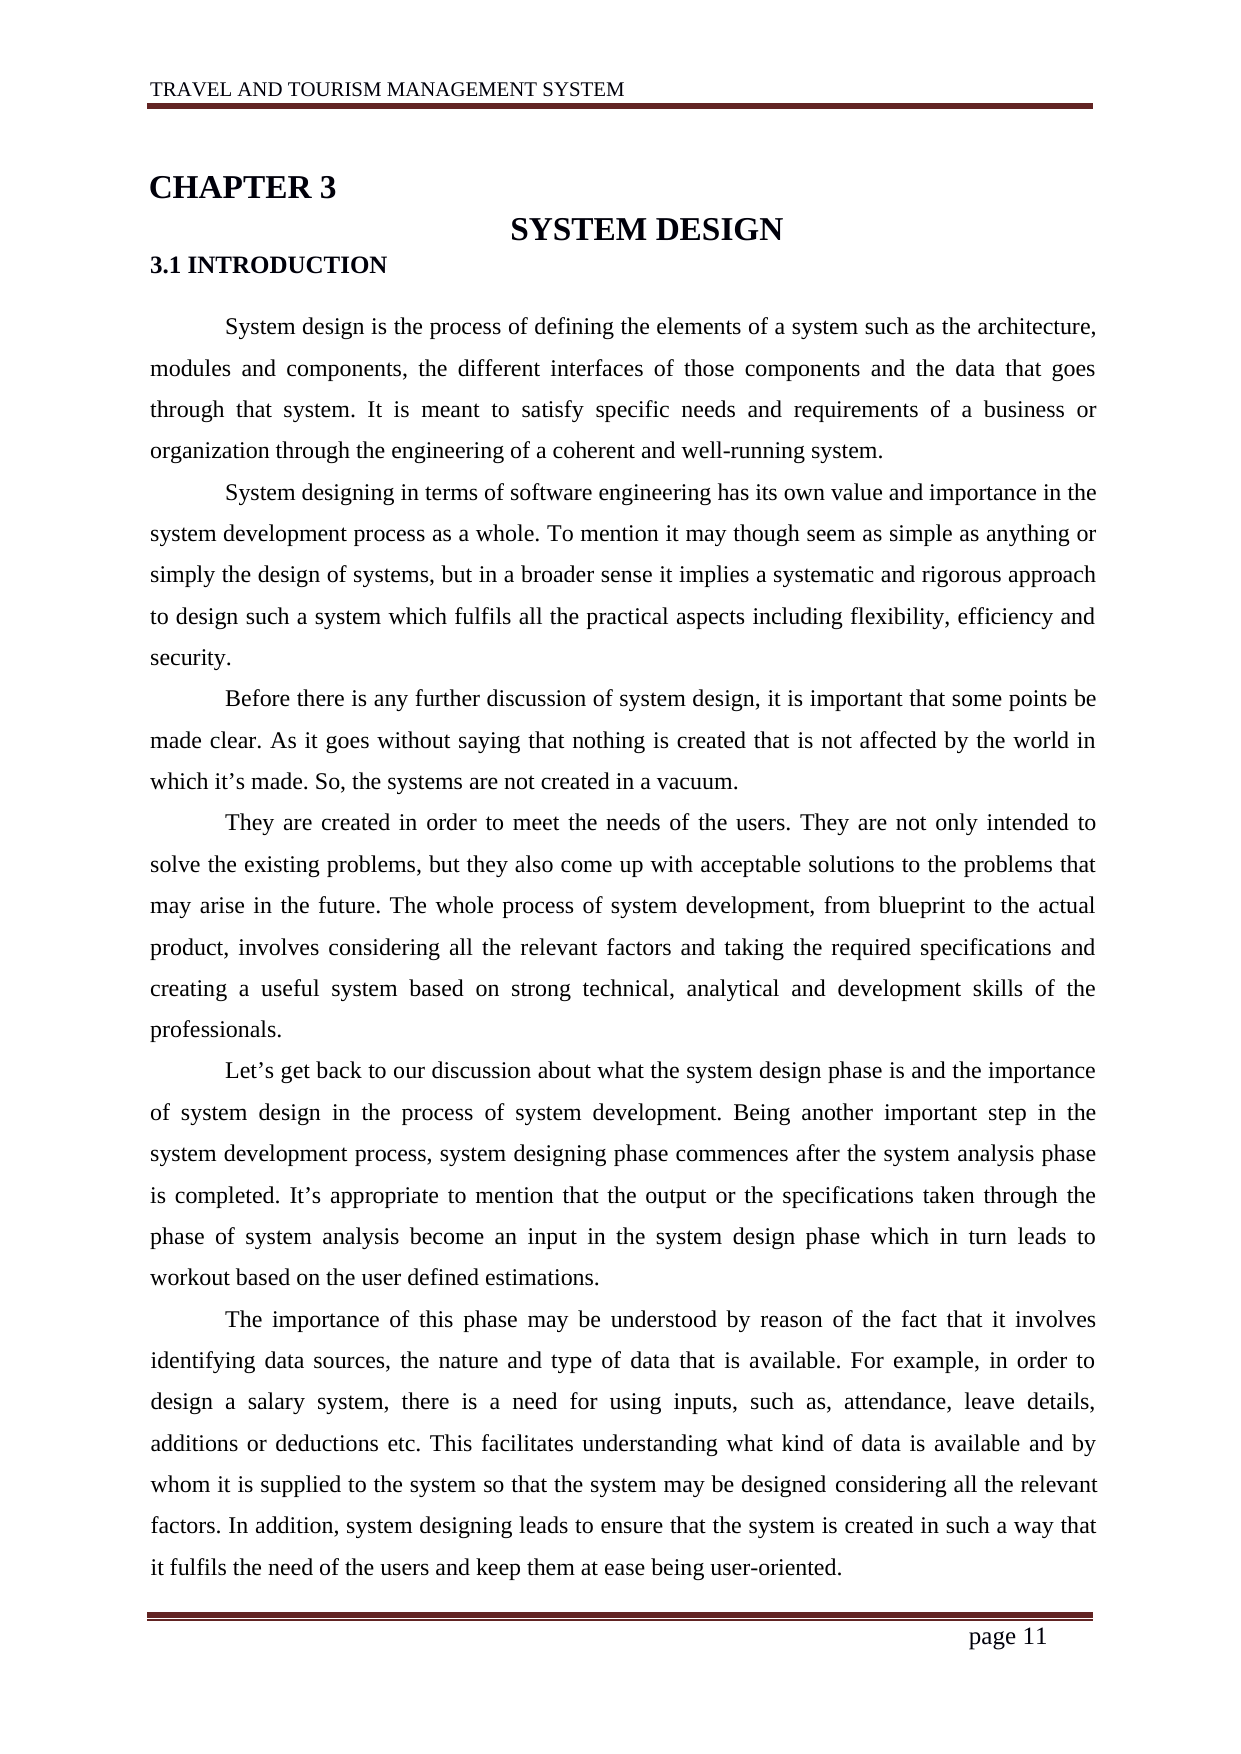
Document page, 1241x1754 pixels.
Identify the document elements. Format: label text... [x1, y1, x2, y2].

text SYSTEM DESIGN [196, 209, 1098, 247]
text 3.1 INTRODUCTION [150, 250, 1098, 279]
text System design is the process of defining the elements of a system such as the architecture, modules and components, the different interfaces of those components and the data that goes through that system. It is meant to satisfy specific needs and requirements of a business or organization through the engineering of a coherent and well-running system. [150, 312, 1098, 464]
text Let’s get back to our discussion about what the system design phase is and the importance of system design in the process of system development. Being another important step in the system development process, system designing phase commences after the system analysis phase is completed. It’s appropriate to mention that the output or the specifications taken through the phase of system analysis become an input in the system design phase which in turn leads to workout based on the user defined estimations. [150, 1057, 1098, 1291]
subtitle CHAPTER 3 [148, 168, 1098, 206]
text The importance of this phase may be understood by reason of the fact that it involves identifying data sources, the nature and type of data that is available. For example, in order to design a salary system, there is a need for using inputs, such as, attendance, leave details, additions or deductions etc. This facilitates understanding what kind of data is available and by whom it is supplied to the system so that the system may be designed considering all the relevant factors. In addition, system designing leads to ensure that the system is created in such a way that it fulfils the need of the users and keep them at ease being user-oriented. [150, 1305, 1098, 1580]
text Before there is any further discussion of system design, it is important that some points be made clear. As it goes without saying that nothing is created that is not affected by the world in which it’s made. So, the systems are not created in a vacuum. [150, 684, 1098, 795]
text They are created in order to meet the needs of the users. They are not only intended to solve the existing problems, but they also come up with acceptable solutions to the problems that may arise in the future. The whole process of system development, from blueprint to the actual product, involves considering all the relevant factors and taking the required specifications and creating a useful system based on strong technical, analytical and development skills of the professionals. [150, 808, 1098, 1043]
text System designing in terms of software engineering has its own value and importance in the system development process as a whole. To mention it may though seem as simple as anything or simply the design of systems, but in a broader sense it implies a systematic and rigorous approach to design such a system which fulfils all the practical aspects including flexibility, efficiency and security. [150, 478, 1098, 671]
